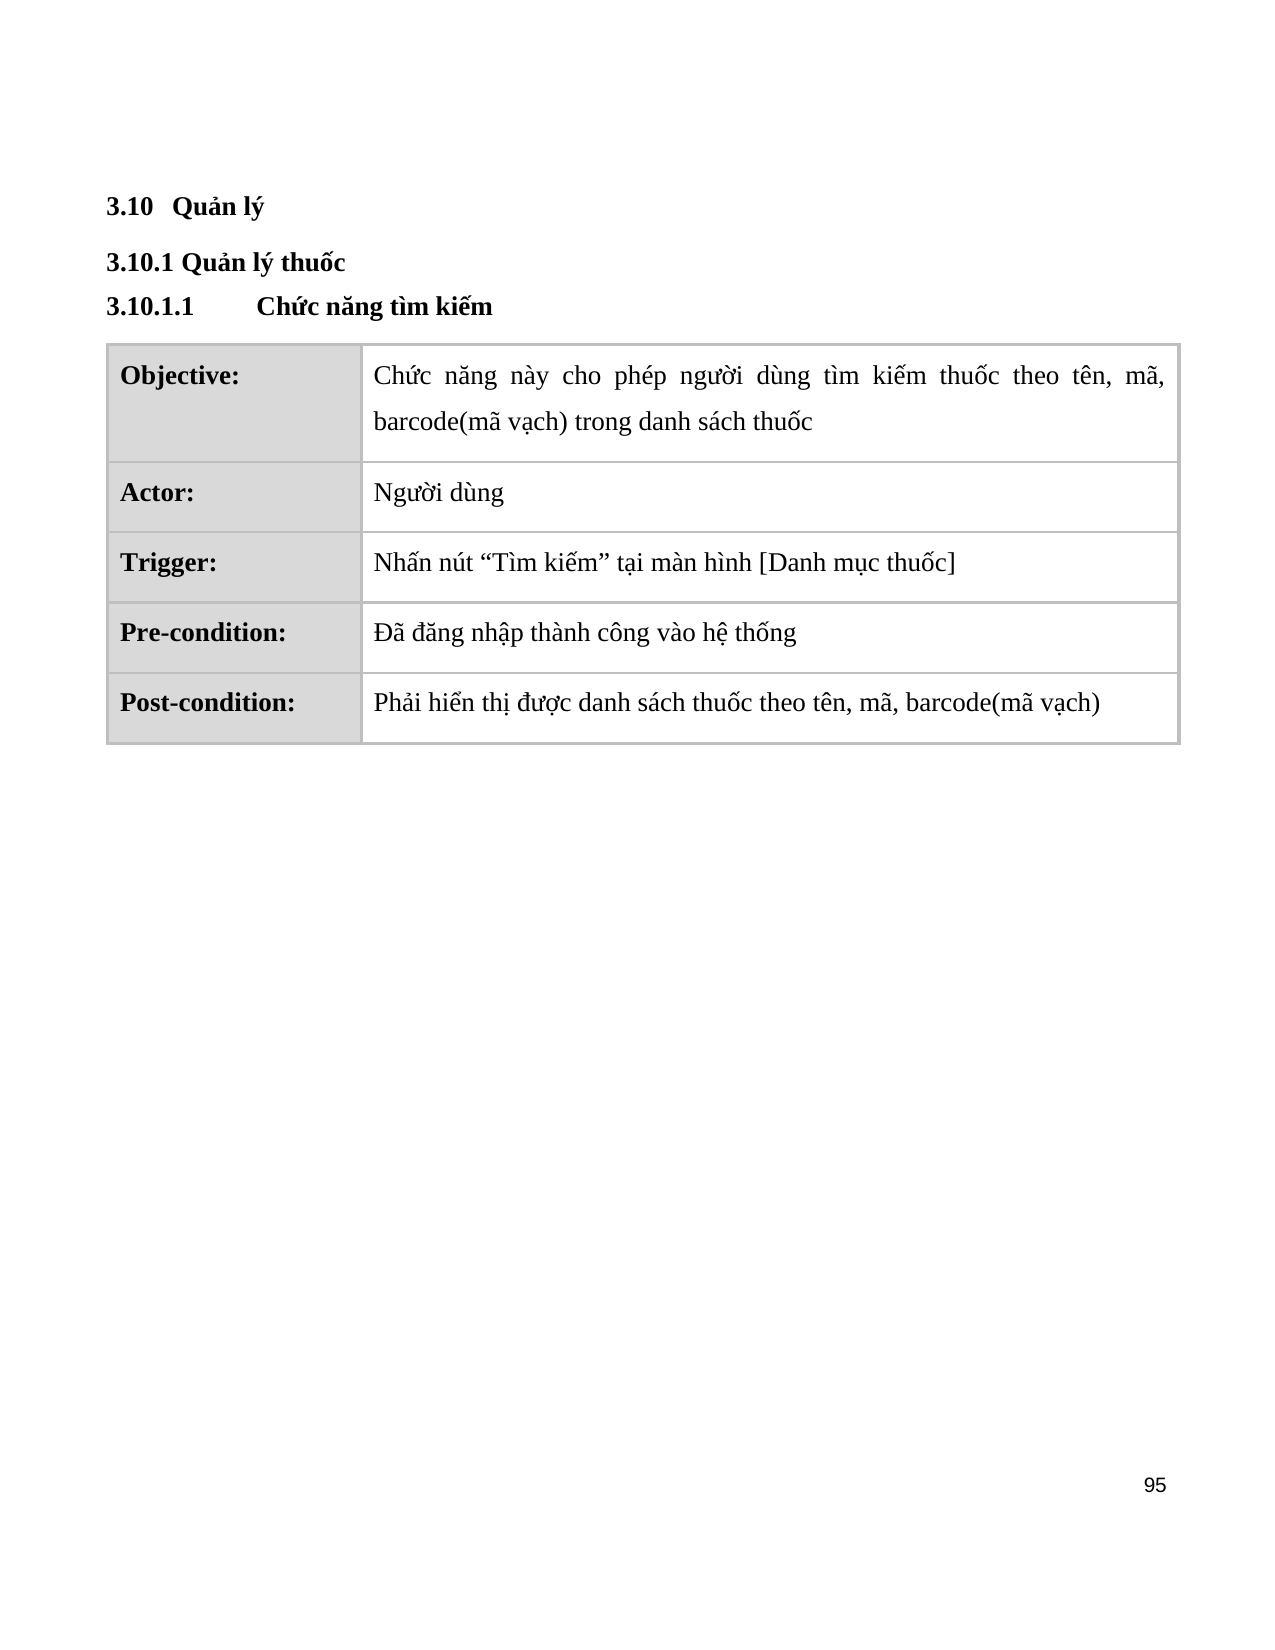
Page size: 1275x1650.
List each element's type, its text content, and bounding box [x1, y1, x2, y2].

table_cell Phải hiển thị được danh sách thuốc theo tên, mã, barcode(mã vạch) [363, 674, 1177, 742]
table_cell Trigger: [109, 533, 360, 601]
table_cell Post-condition: [109, 674, 360, 742]
table_cell Pre-condition: [109, 604, 360, 672]
table_cell Actor: [109, 463, 360, 531]
subtitle Quản lý thuốc [106, 247, 1167, 278]
table_header Chức năng này cho phép người dùng tìm kiếm thuốc theo tên, mã, barcode(mã vạch) trong danh sách thuốc [363, 346, 1177, 461]
table_header Objective: [109, 346, 360, 461]
table_cell Đã đăng nhập thành công vào hệ thống [363, 604, 1177, 672]
subtitle Quản lý [106, 190, 1167, 222]
table_cell Người dùng [363, 463, 1177, 531]
subtitle Chức năng tìm kiếm [106, 290, 1167, 321]
table_cell Nhấn nút “Tìm kiếm” tại màn hình [Danh mục thuốc] [363, 533, 1177, 601]
